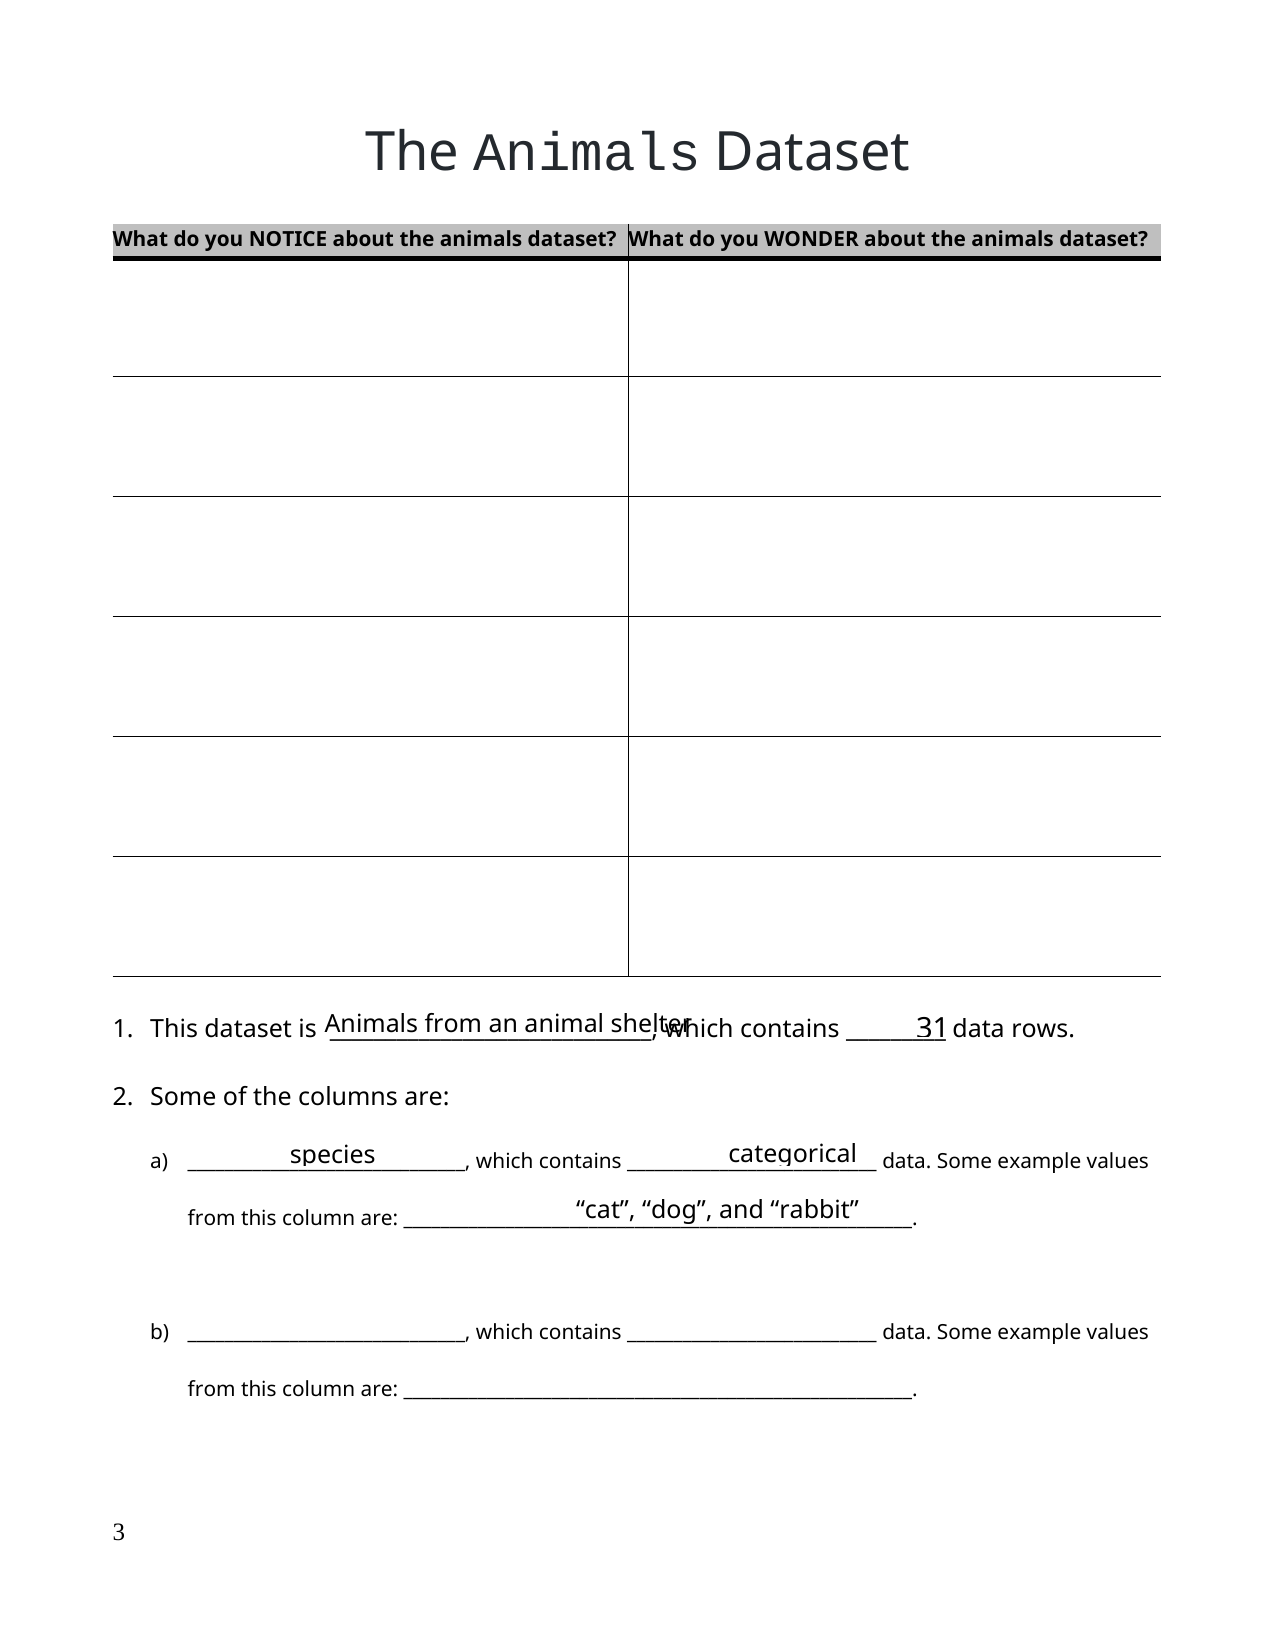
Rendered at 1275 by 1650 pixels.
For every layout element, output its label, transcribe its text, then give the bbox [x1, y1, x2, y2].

table_cell [113, 737, 628, 856]
table_cell [629, 497, 1161, 616]
table_cell [113, 497, 628, 616]
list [150, 1317, 1162, 1402]
table_cell [113, 617, 628, 736]
table_cell [629, 737, 1161, 856]
subtitle The Animals Dataset [112, 112, 1162, 187]
table_cell [629, 857, 1161, 976]
table_cell [113, 261, 628, 376]
list Some of the columns are: [112, 1078, 1162, 1112]
table_cell [113, 857, 628, 976]
table_cell [113, 377, 628, 496]
table_cell [629, 617, 1161, 736]
table_header What do you WONDER about the animals dataset? [629, 224, 1161, 256]
table_cell [629, 261, 1161, 376]
table_cell [629, 377, 1161, 496]
table_header What do you NOTICE about the animals dataset? [113, 224, 628, 256]
list This dataset is _____________________________, which contains _________ data rows. [112, 1010, 1162, 1044]
